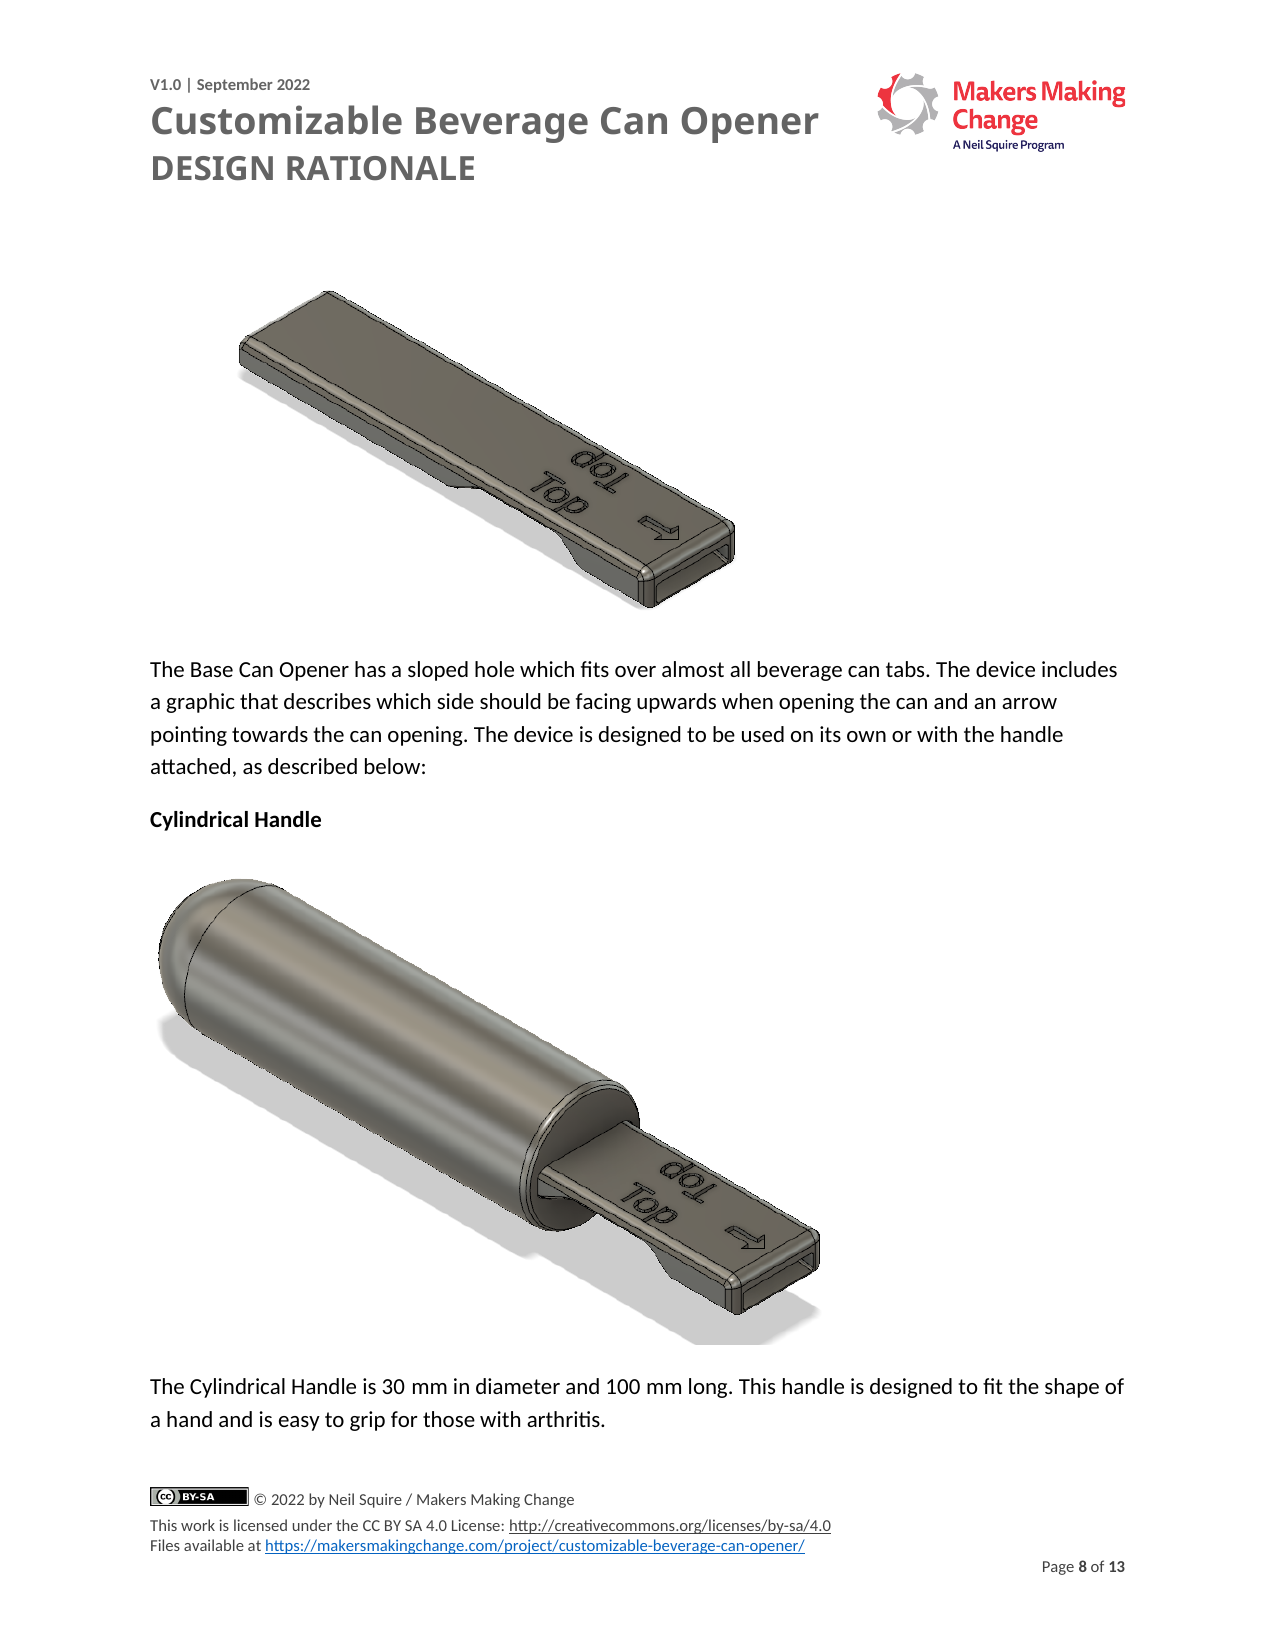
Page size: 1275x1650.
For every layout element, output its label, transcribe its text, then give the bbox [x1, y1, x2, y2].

picture [150, 857, 863, 1345]
picture [150, 218, 838, 631]
picture [877, 73, 1125, 152]
text The Cylindrical Handle is 30 mm in diameter and 100 mm long. This handle is designed to fit the shape of a hand and is easy to grip for those with arthritis. [150, 1370, 1125, 1433]
text The Base Can Opener has a sloped hole which fits over almost all beverage can tabs. The device includes a graphic that describes which side should be facing upwards when opening the can and an arrow pointing towards the can opening. The device is designed to be used on its own or with the handle attached, as described below: [150, 655, 1125, 780]
text Cylindrical Handle [150, 805, 1125, 833]
picture [150, 1487, 249, 1506]
